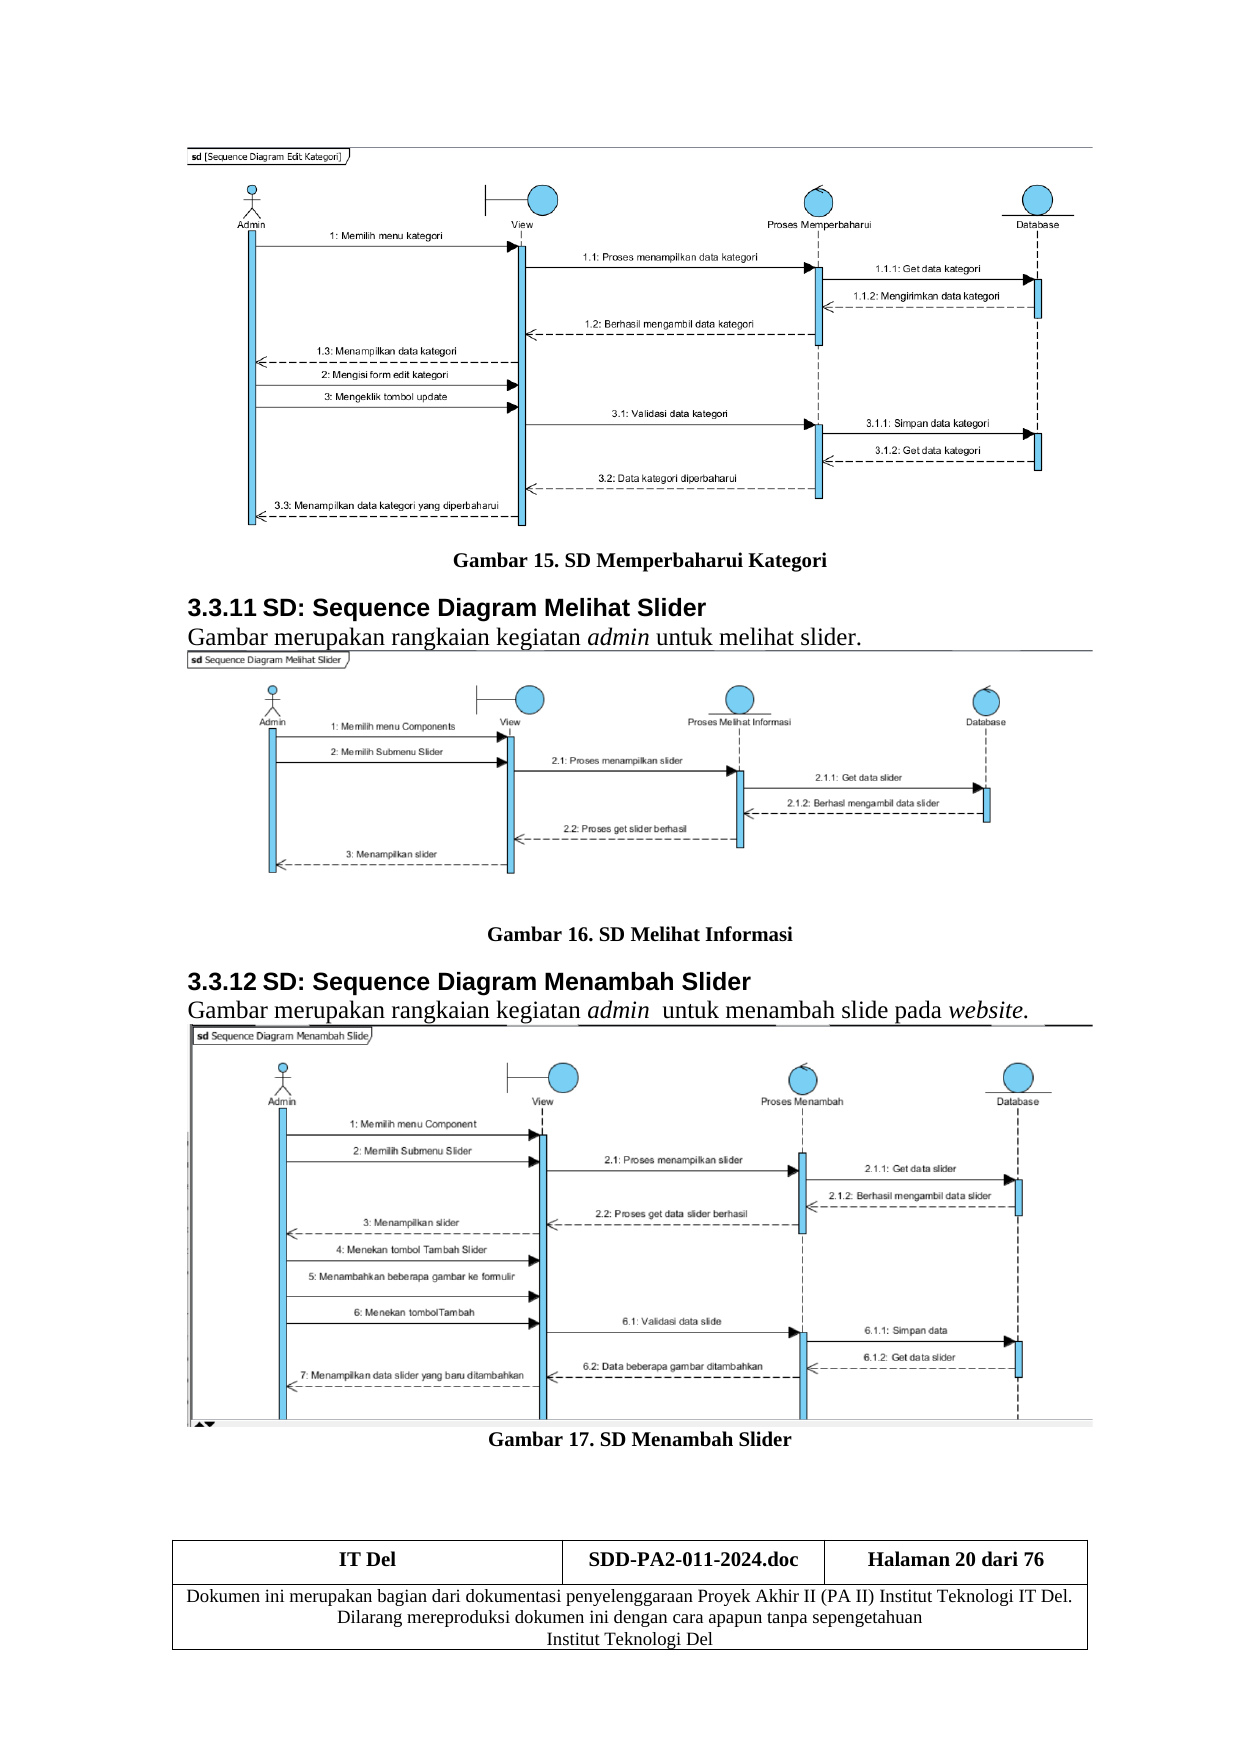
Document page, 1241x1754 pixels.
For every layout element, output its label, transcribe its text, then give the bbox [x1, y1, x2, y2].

text Gambar 15. SD Memperbaharui Kategori [187, 549, 1092, 572]
text Gambar merupakan rangkaian kegiatan admin untuk menambah slide pada website. [187, 996, 1092, 1024]
picture [187, 1024, 1093, 1427]
picture [187, 147, 1093, 549]
picture [187, 650, 1093, 922]
list SD: Sequence Diagram Melihat Slider [187, 593, 1092, 622]
text Gambar 17. SD Menambah Slider [187, 1427, 1092, 1451]
list SD: Sequence Diagram Menambah Slider [187, 967, 1092, 996]
text Gambar 16. SD Melihat Informasi [187, 922, 1092, 946]
text Gambar merupakan rangkaian kegiatan admin untuk melihat slider. [187, 622, 1092, 650]
